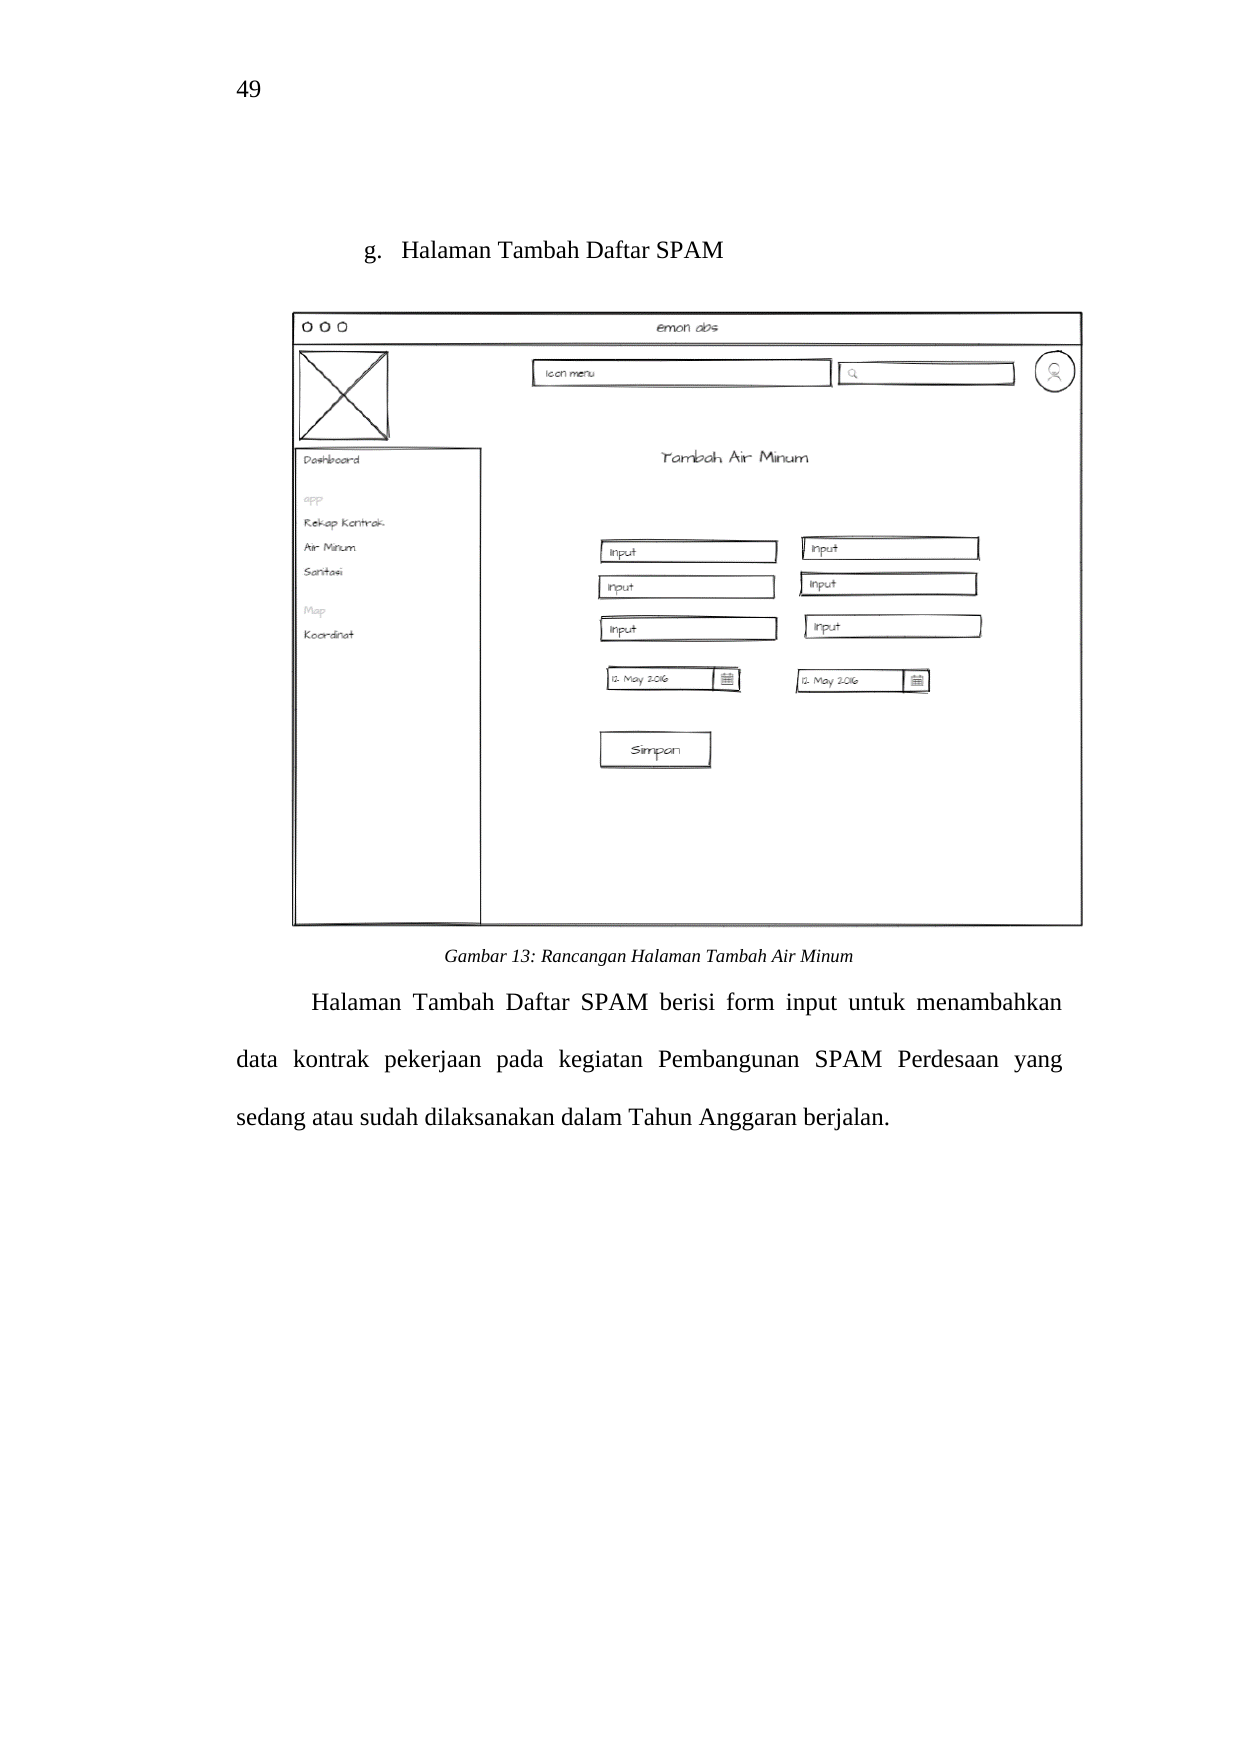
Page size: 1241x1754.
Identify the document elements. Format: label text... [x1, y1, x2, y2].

list Halaman Tambah Daftar SPAM [363, 235, 1063, 263]
text Gambar 13: Rancangan Halaman Tambah Air Minum [236, 945, 1063, 966]
picture [236, 292, 1123, 945]
text Halaman Tambah Daftar SPAM berisi form input untuk menambahkan data kontrak pekerjaan pada kegiatan Pembangunan SPAM Perdesaan yang sedang atau sudah dilaksanakan dalam Tahun Anggaran berjalan. [236, 987, 1063, 1131]
